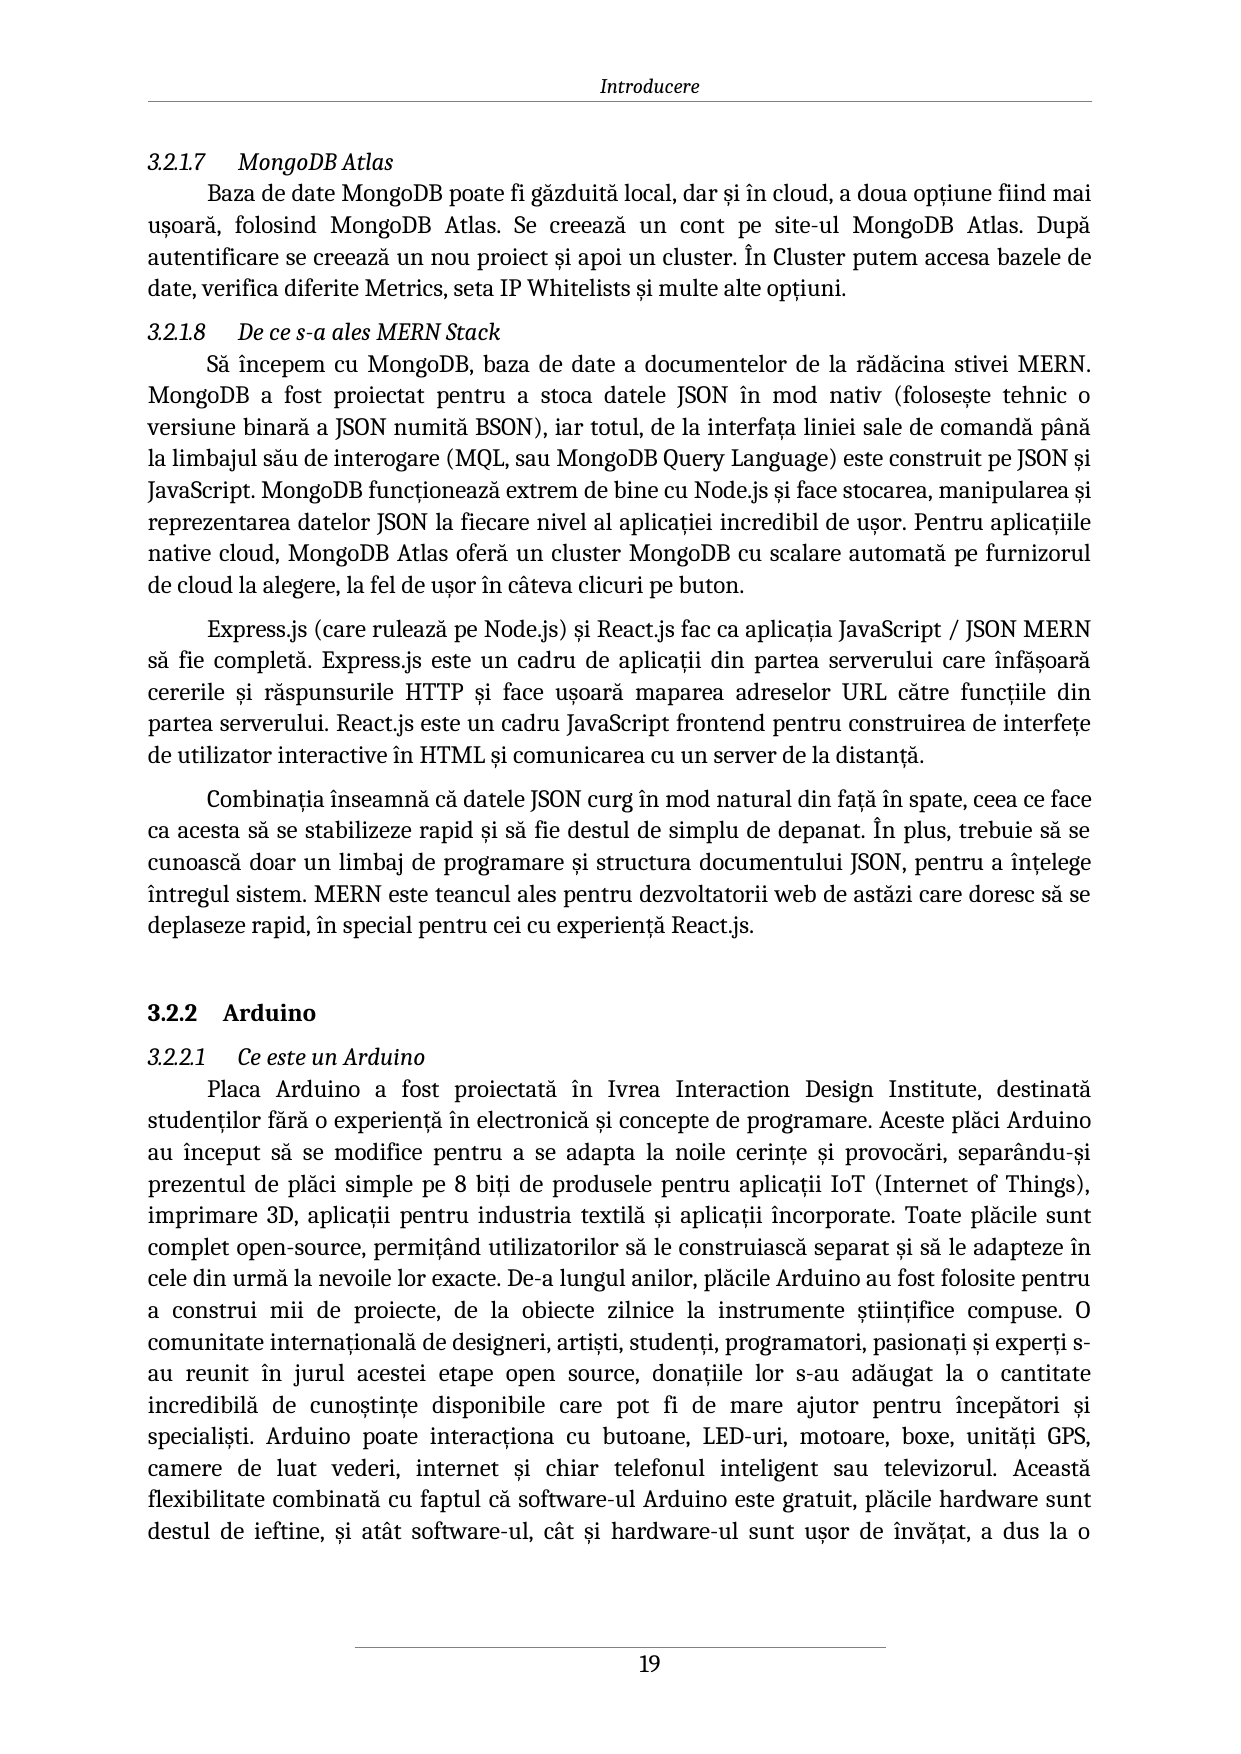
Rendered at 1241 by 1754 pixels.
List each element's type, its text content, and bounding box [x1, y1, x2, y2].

subtitle Ce este un Arduino [148, 1043, 1092, 1072]
text Express.js (care rulează pe Node.js) și React.js fac ca aplicația JavaScript / JSON MERN să fie completă. Express.js este un cadru de aplicații din partea serverului care înfășoară cererile și răspunsurile HTTP și face ușoară maparea adreselor URL către funcțiile din partea serverului. React.js este un cadru JavaScript frontend pentru construirea de interfețe de utilizator interactive în HTML și comunicarea cu un server de la distanță. [148, 614, 1092, 769]
subtitle De ce s-a ales MERN Stack [148, 318, 1092, 347]
text Să începem cu MongoDB, baza de date a documentelor de la rădăcina stivei MERN. MongoDB a fost proiectat pentru a stoca datele JSON în mod nativ (folosește tehnic o versiune binară a JSON numită BSON), iar totul, de la interfața liniei sale de comandă până la limbajul său de interogare (MQL, sau MongoDB Query Language) este construit pe JSON și JavaScript. MongoDB funcționează extrem de bine cu Node.js și face stocarea, manipularea și reprezentarea datelor JSON la fiecare nivel al aplicației incredibil de ușor. Pentru aplicațiile native cloud, MongoDB Atlas oferă un cluster MongoDB cu scalare automată pe furnizorul de cloud la alegere, la fel de ușor în câteva clicuri pe buton. [148, 349, 1092, 599]
text Combinația înseamnă că datele JSON curg în mod natural din față în spate, ceea ce face ca acesta să se stabilizeze rapid și să fie destul de simplu de depanat. În plus, trebuie să se cunoască doar un limbaj de programare și structura documentului JSON, pentru a înțelege întregul sistem. MERN este teancul ales pentru dezvoltatorii web de astăzi care doresc să se deplaseze rapid, în special pentru cei cu experiență React.js. [148, 785, 1092, 940]
subtitle Arduino [148, 999, 1092, 1028]
text Baza de date MongoDB poate fi găzduită local, dar și în cloud, a doua opțiune fiind mai ușoară, folosind MongoDB Atlas. Se creează un cont pe site-ul MongoDB Atlas. După autentificare se creează un nou proiect și apoi un cluster. În Cluster putem accesa bazele de date, verifica diferite Metrics, seta IP Whitelists și multe alte opțiuni. [148, 179, 1092, 303]
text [148, 1075, 1092, 1546]
subtitle MongoDB Atlas [148, 148, 1092, 176]
